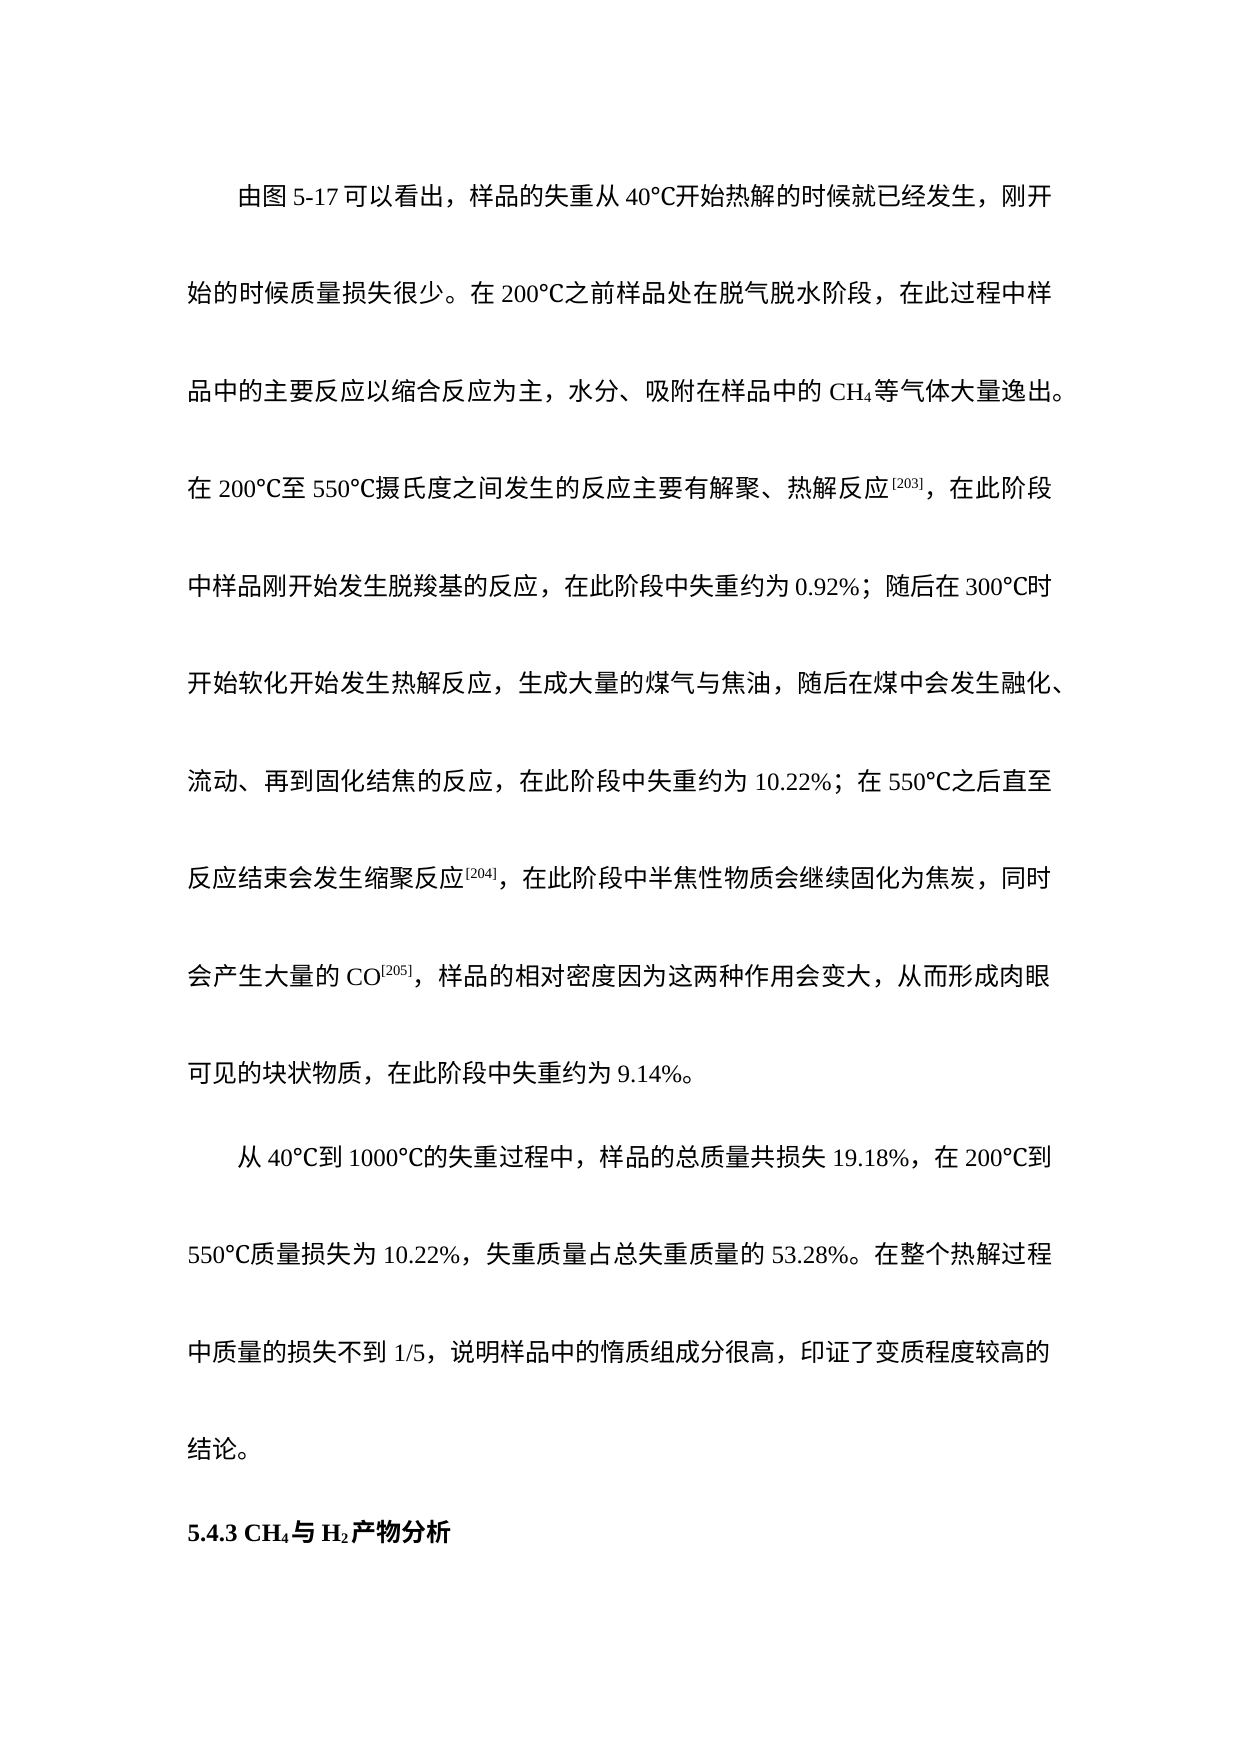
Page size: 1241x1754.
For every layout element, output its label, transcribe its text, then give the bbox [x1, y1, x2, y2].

text 5.4.3 CH4与H2产物分析 [187, 1498, 1053, 1563]
text 从40℃到1000℃的失重过程中，样品的总质量共损失19.18%，在200℃到550℃质量损失为10.22%，失重质量占总失重质量的53.28%。在整个热解过程中质量的损失不到1/5，说明样品中的惰质组成分很高，印证了变质程度较高的结论。 [187, 1123, 1053, 1480]
text 由图5-17可以看出，样品的失重从40℃开始热解的时候就已经发生，刚开始的时候质量损失很少。在200℃之前样品处在脱气脱水阶段，在此过程中样品中的主要反应以缩合反应为主，水分、吸附在样品中的CH4等气体大量逸出。在200℃至550℃摄氏度之间发生的反应主要有解聚、热解反应[203]，在此阶段中样品刚开始发生脱羧基的反应，在此阶段中失重约为0.92%；随后在300℃时开始软化开始发生热解反应，生成大量的煤气与焦油，随后在煤中会发生融化、流动、再到固化结焦的反应，在此阶段中失重约为10.22%；在550℃之后直至反应结束会发生缩聚反应[204]，在此阶段中半焦性物质会继续固化为焦炭，同时会产生大量的CO[205]，样品的相对密度因为这两种作用会变大，从而形成肉眼可见的块状物质，在此阶段中失重约为9.14%。 [187, 162, 1053, 1104]
